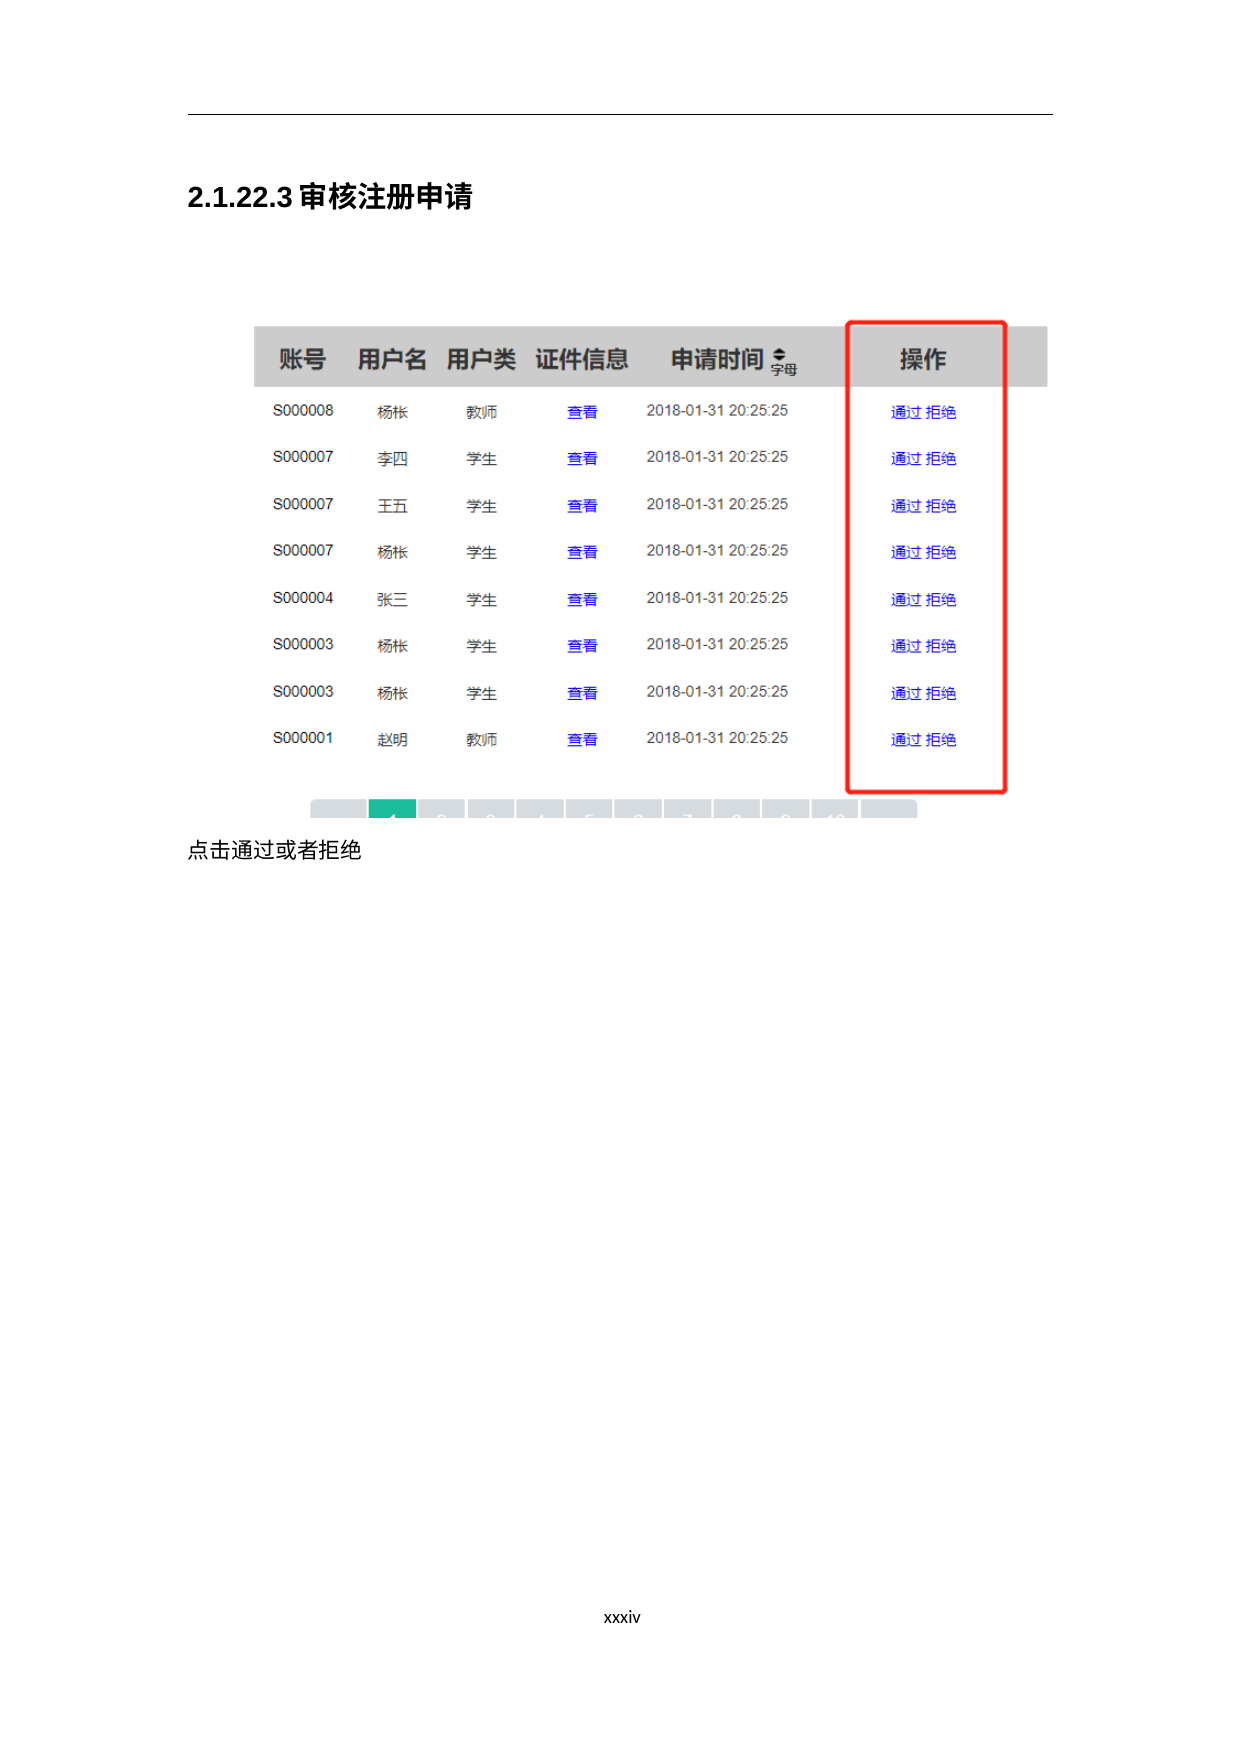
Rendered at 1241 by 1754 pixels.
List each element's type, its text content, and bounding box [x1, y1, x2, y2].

subtitle 2.1.22.3审核注册申请 [187, 162, 1053, 227]
text 点击通过或者拒绝 [187, 833, 1053, 865]
picture [187, 280, 1053, 818]
